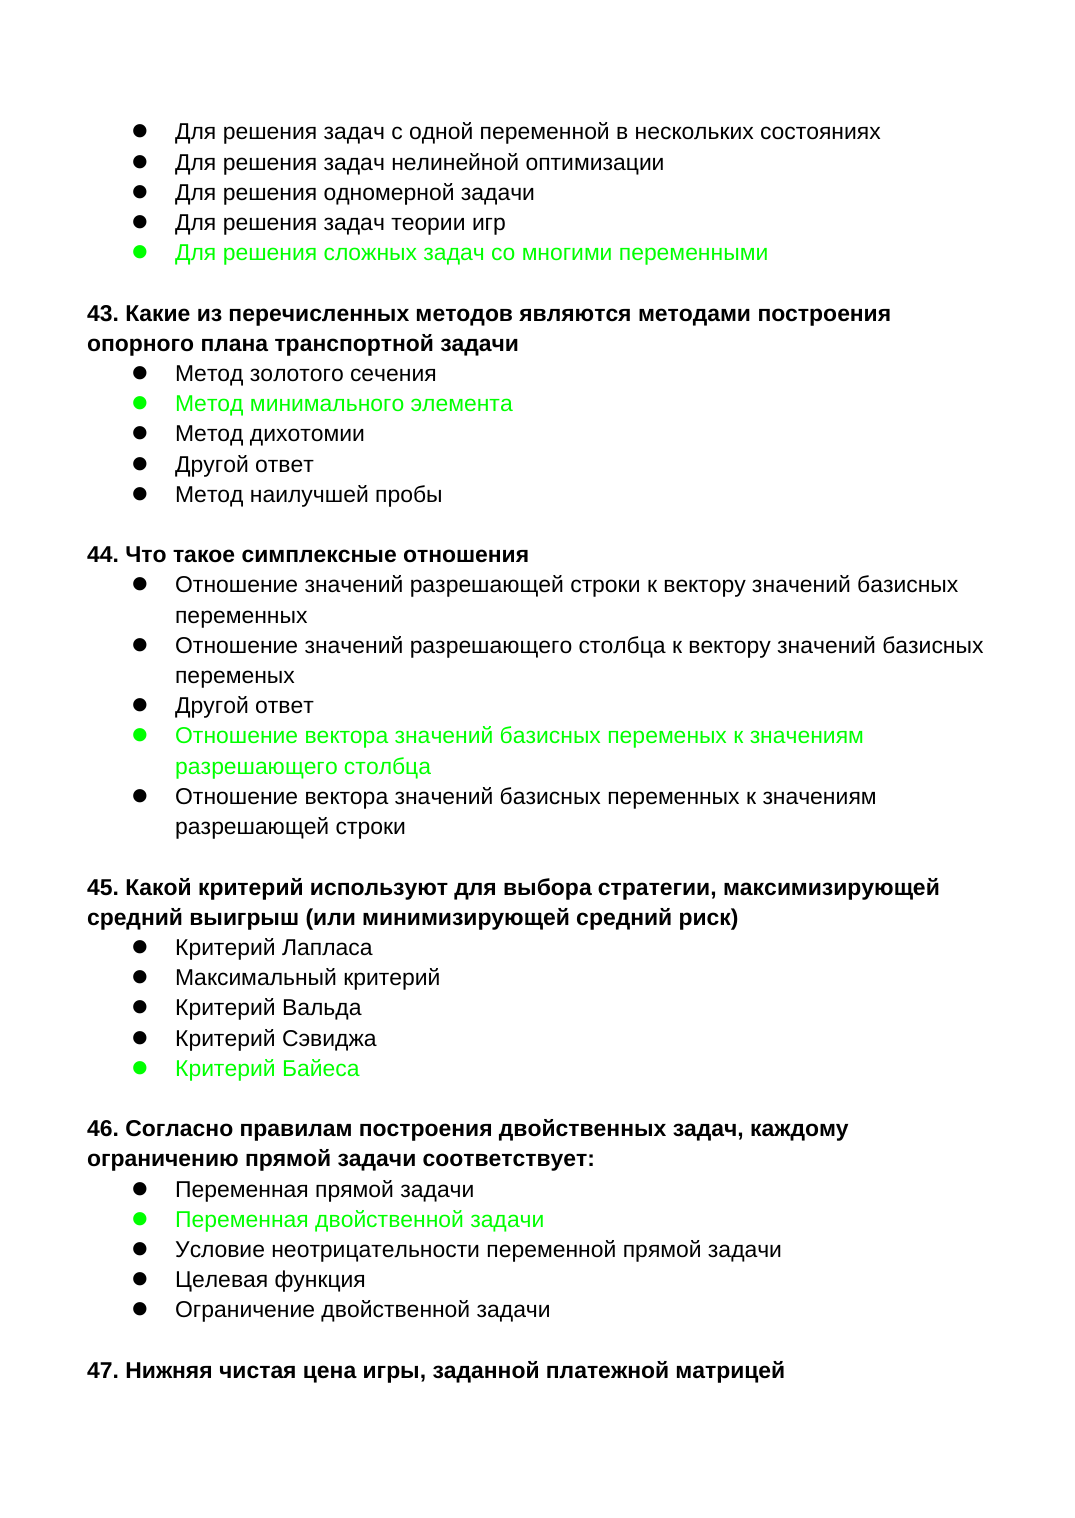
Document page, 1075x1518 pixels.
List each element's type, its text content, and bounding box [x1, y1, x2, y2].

list Метод дихотомии [131, 420, 992, 447]
list Критерий Лапласа [131, 934, 992, 960]
list Для решения сложных задач со многими переменными [131, 239, 992, 265]
list Условие неотрицательности переменной прямой задачи [131, 1236, 992, 1262]
list Для решения одномерной задачи [131, 179, 992, 205]
list Для решения задач с одной переменной в нескольких состояниях [131, 118, 992, 144]
list Критерий Сэвиджа [131, 1024, 992, 1051]
list Нижняя чистая цена игры, заданной платежной матрицей [87, 1357, 992, 1383]
list Метод золотого сечения [131, 360, 992, 386]
list Отношение значений разрешающей строки к вектору значений базисных переменных [131, 571, 992, 628]
list Какие из перечисленных методов являются методами построения опорного плана транспортной задачи [87, 299, 992, 356]
list Критерий Вальда [131, 994, 992, 1021]
list Отношение вектора значений базисных переменных к значениям разрешающей строки [131, 783, 992, 839]
list Переменная двойственной задачи [131, 1206, 992, 1232]
list Критерий Байеса [131, 1055, 992, 1081]
list Отношение вектора значений базисных переменых к значениям разрешающего столбца [131, 722, 992, 779]
list Метод минимального элемента [131, 390, 992, 416]
list Для решения задач нелинейной оптимизации [131, 148, 992, 175]
list Метод наилучшей пробы [131, 481, 992, 507]
list Целевая функция [131, 1266, 992, 1292]
list Какой критерий используют для выбора стратегии, максимизирующей средний выигрыш (или минимизирующей средний риск) [87, 873, 992, 930]
list Ограничение двойственной задачи [131, 1296, 992, 1323]
list Что такое симплексные отношения [87, 541, 992, 567]
list Отношение значений разрешающего столбца к вектору значений базисных переменых [131, 632, 992, 688]
list Переменная прямой задачи [131, 1176, 992, 1202]
list Другой ответ [131, 451, 992, 477]
list Другой ответ [131, 692, 992, 718]
list Согласно правилам построения двойственных задач, каждому ограничению прямой задачи соответствует: [87, 1115, 992, 1172]
list Для решения задач теории игр [131, 209, 992, 235]
list Максимальный критерий [131, 964, 992, 990]
